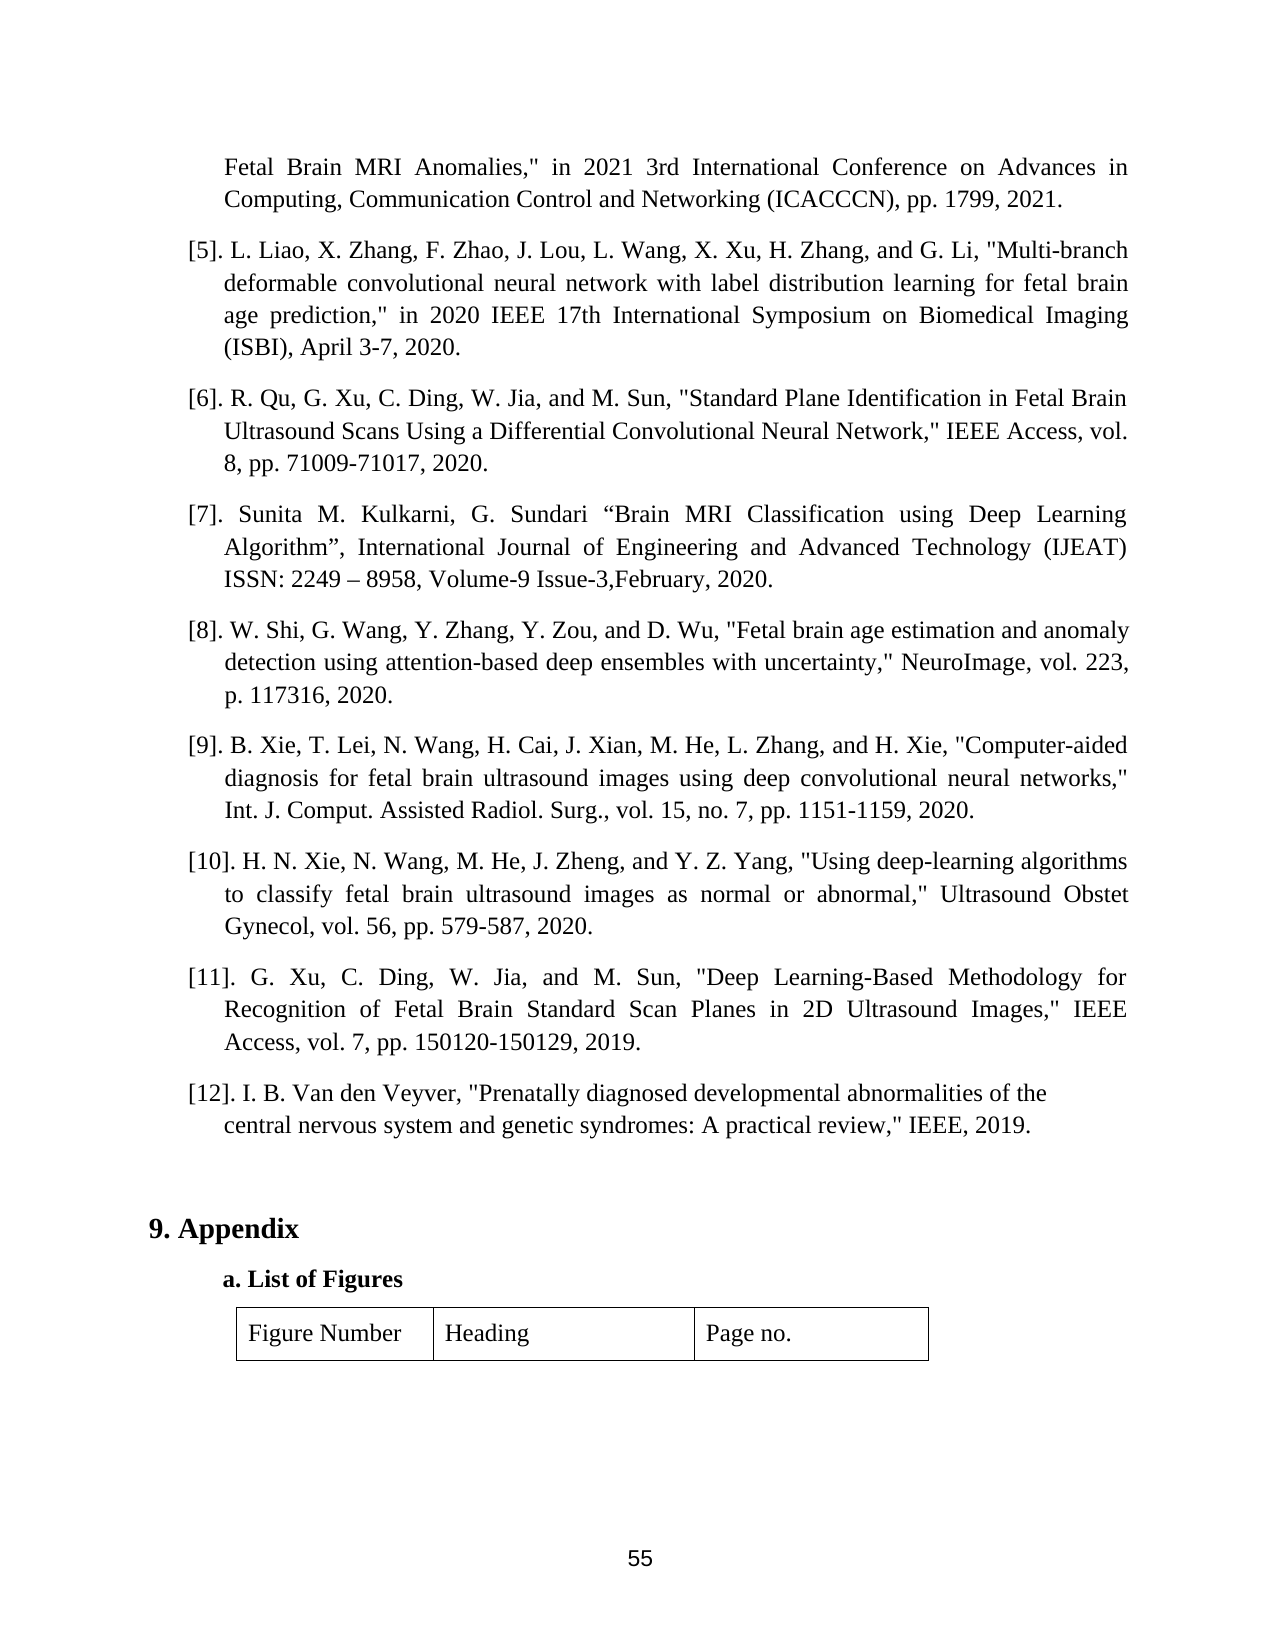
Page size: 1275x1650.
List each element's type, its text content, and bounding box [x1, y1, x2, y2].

text [7]. Sunita M. Kulkarni, G. Sundari “Brain MRI Classification using Deep Learning Algorithm”, International Journal of Engineering and Advanced Technology (IJEAT) ISSN: 2249 – 8958, Volume-9 Issue-3,February, 2020. [188, 499, 1127, 593]
text [10]. H. N. Xie, N. Wang, M. He, J. Zheng, and Y. Z. Yang, "Using deep-learning algorithms to classify fetal brain ultrasound images as normal or abnormal," Ultrasound Obstet Gynecol, vol. 56, pp. 579-587, 2020. [188, 846, 1129, 940]
text a. List of Figures [222, 1264, 1132, 1292]
text [8]. W. Shi, G. Wang, Y. Zhang, Y. Zou, and D. Wu, "Fetal brain age estimation and anomaly detection using attention-based deep ensembles with uncertainty," NeuroImage, vol. 223, p. 117316, 2020. [188, 615, 1130, 708]
text [9]. B. Xie, T. Lei, N. Wang, H. Cai, J. Xian, M. He, L. Zhang, and H. Xie, "Computer-aided diagnosis for fetal brain ultrasound images using deep convolutional neural networks," Int. J. Comput. Assisted Radiol. Surg., vol. 15, no. 7, pp. 1151-1159, 2020. [188, 731, 1129, 824]
text [6]. R. Qu, G. Xu, C. Ding, W. Jia, and M. Sun, "Standard Plane Identification in Fetal Brain Ultrasound Scans Using a Differential Convolutional Neural Network," IEEE Access, vol. 8, pp. 71009-71017, 2020. [188, 383, 1129, 477]
text 9. Appendix [148, 1211, 1132, 1244]
text [5]. L. Liao, X. Zhang, F. Zhao, J. Lou, L. Wang, X. Xu, H. Zhang, and G. Li, "Multi-branch deformable convolutional neural network with label distribution learning for fetal brain age prediction," in 2020 IEEE 17th International Symposium on Biomedical Imaging (ISBI), April 3-7, 2020. [188, 235, 1130, 361]
text [12]. I. B. Van den Veyver, "Prenatally diagnosed developmental abnormalities of the central nervous system and genetic syndromes: A practical review," IEEE, 2019. [188, 1078, 1066, 1139]
table_header Heading [434, 1308, 694, 1360]
table_header Page no. [695, 1308, 928, 1360]
text [11]. G. Xu, C. Ding, W. Jia, and M. Sun, "Deep Learning-Based Methodology for Recognition of Fetal Brain Standard Scan Planes in 2D Ultrasound Images," IEEE Access, vol. 7, pp. 150120-150129, 2019. [188, 962, 1128, 1056]
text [188, 152, 1130, 213]
table_header Figure Number [237, 1308, 433, 1360]
